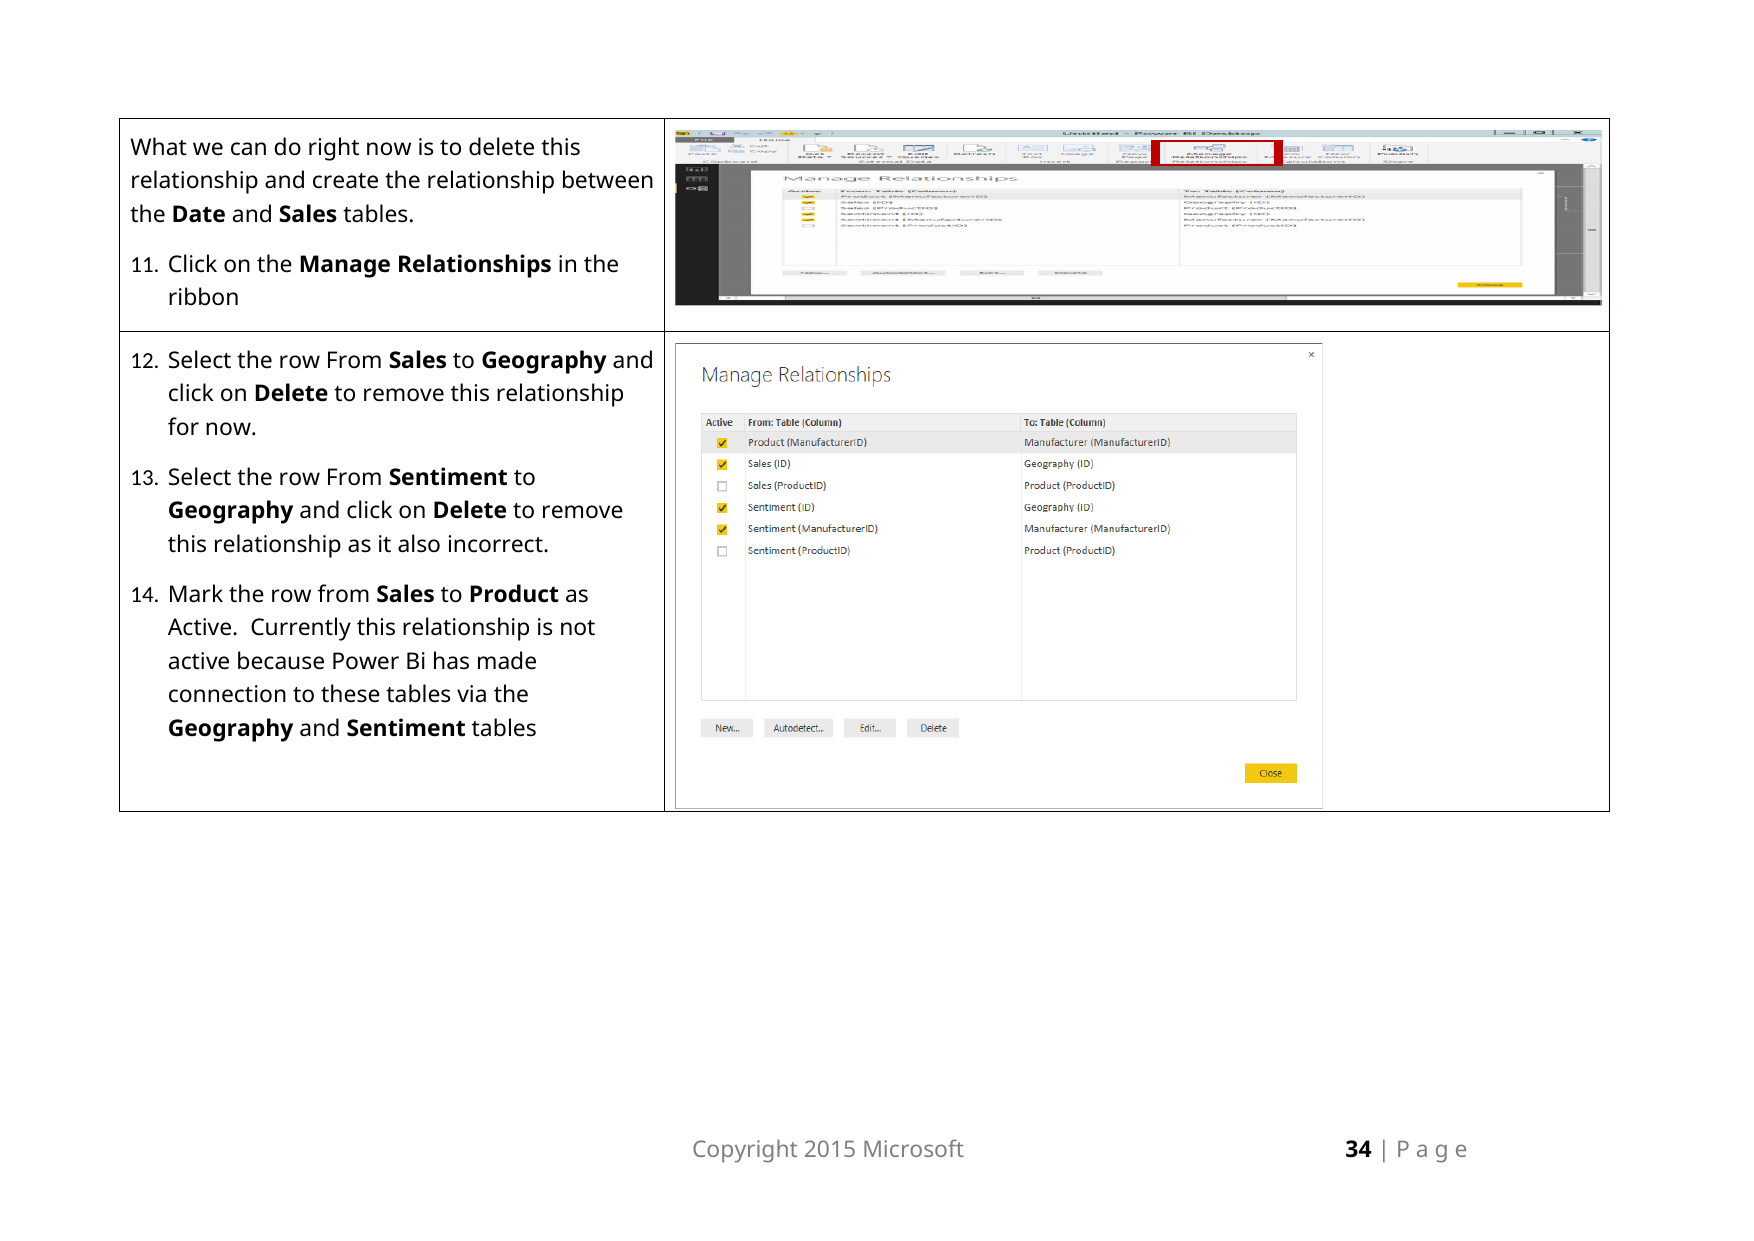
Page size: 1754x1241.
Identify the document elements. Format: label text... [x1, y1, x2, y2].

picture [675, 343, 1323, 809]
table_cell Select the row From Sales to Geography and click on Delete to remove this relationship for now. Select the row From Sentiment to Geography and click on Delete to remove this relationship as it also incorrect. Mark the row from Sales to Product as Active. Currently this relationship is not active because Power Bi has made connection to these tables via the Geography and Sentiment tables [120, 332, 664, 811]
picture [675, 130, 1602, 306]
table_cell [665, 332, 1609, 811]
table_cell [665, 119, 1609, 331]
table_cell What we can do right now is to delete this relationship and create the relationship between the Date and Sales tables. Click on the Manage Relationships in the ribbon [120, 119, 664, 331]
